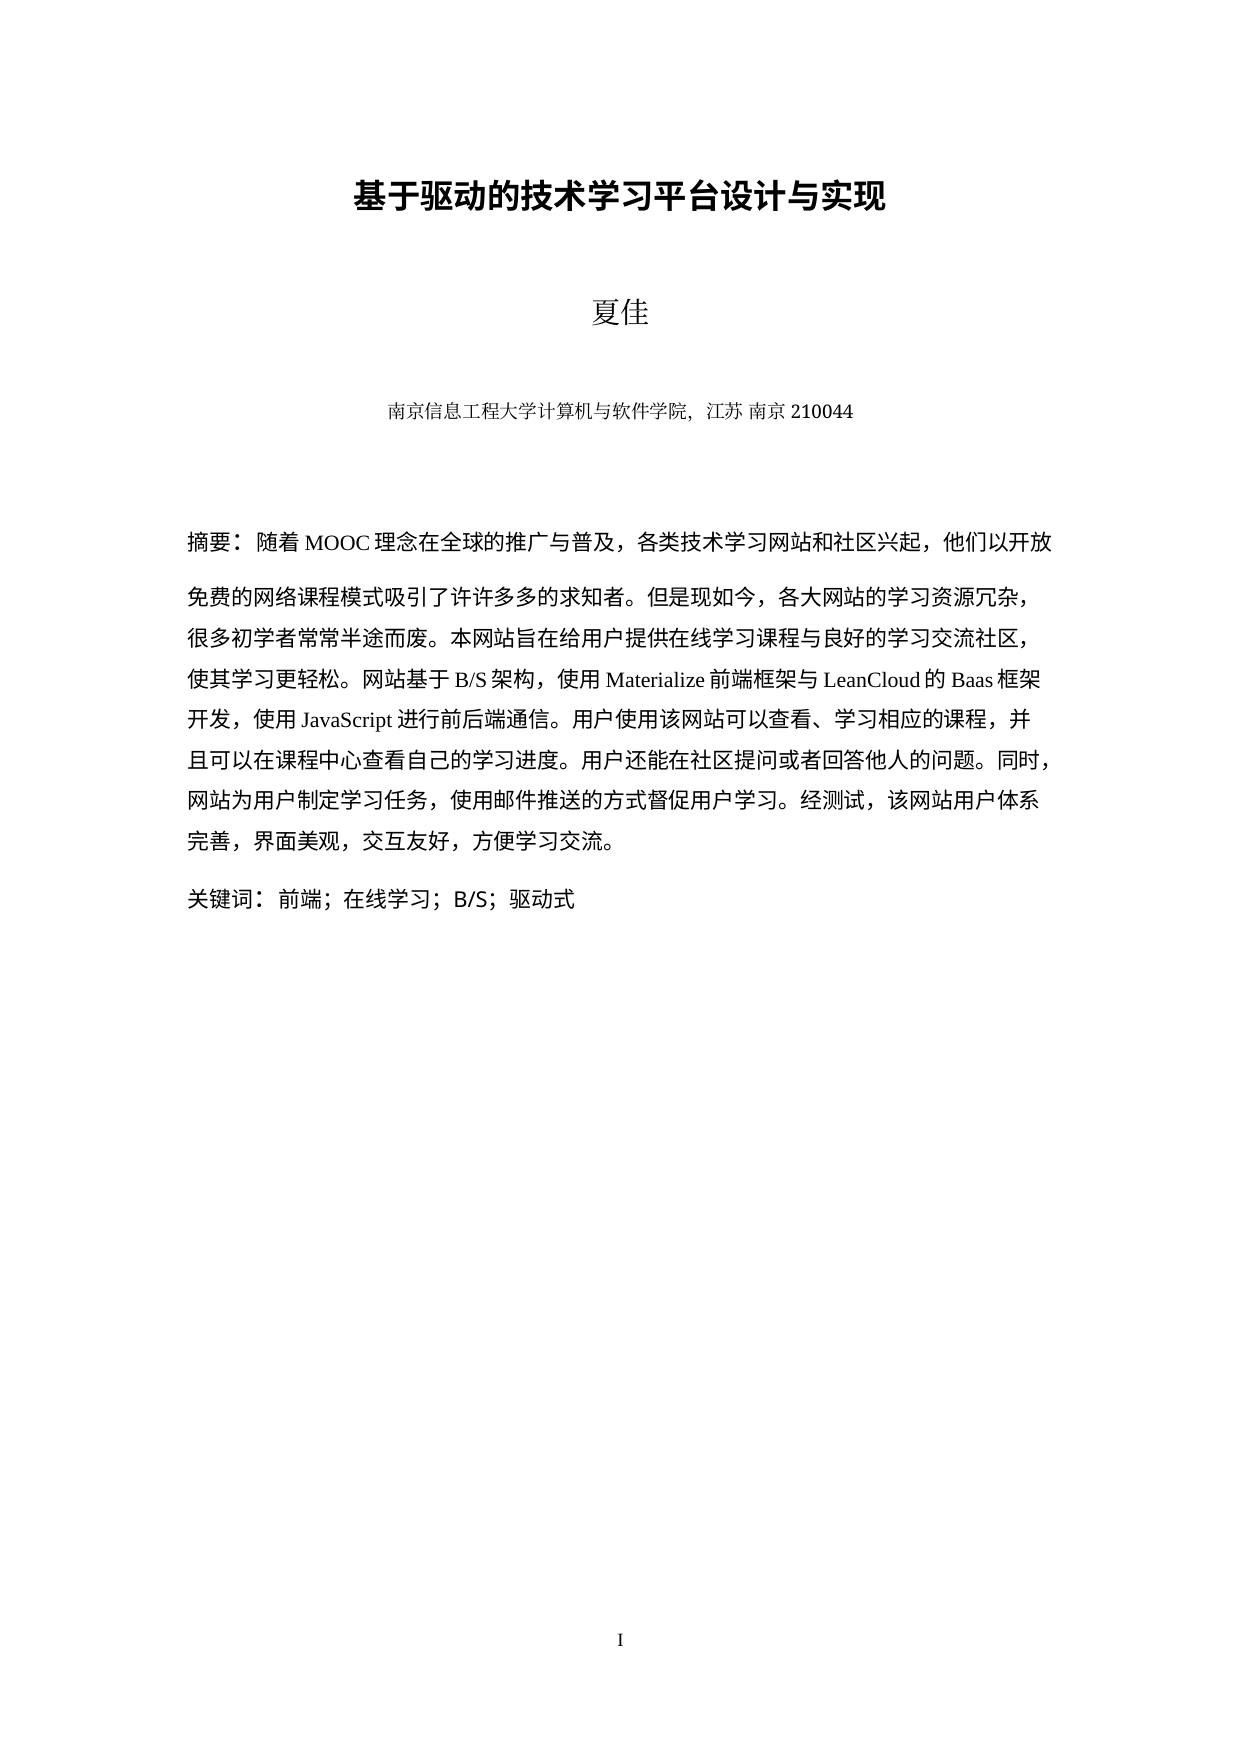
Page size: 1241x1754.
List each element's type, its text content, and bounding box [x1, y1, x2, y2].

text 南京信息工程大学计算机与软件学院，江苏 南京 210044 [187, 394, 1053, 427]
text 摘要：随着MOOC理念在全球的推广与普及，各类技术学习网站和社区兴起，他们以开放免费的网络课程模式吸引了许许多多的求知者。但是现如今，各大网站的学习资源冗杂，很多初学者常常半途而废。本网站旨在给用户提供在线学习课程与良好的学习交流社区，使其学习更轻松。网站基于B/S架构，使用Materialize前端框架与LeanCloud的Baas框架开发，使用JavaScript进行前后端通信。用户使用该网站可以查看、学习相应的课程，并且可以在课程中心查看自己的学习进度。用户还能在社区提问或者回答他人的问题。同时，网站为用户制定学习任务，使用邮件推送的方式督促用户学习。经测试，该网站用户体系完善，界面美观，交互友好，方便学习交流。 [187, 507, 1053, 856]
text 夏佳 [187, 279, 1053, 344]
text 基于驱动的技术学习平台设计与实现 [187, 162, 1053, 227]
text 关键词：前端；在线学习；B/S；驱动式 [187, 864, 1053, 929]
